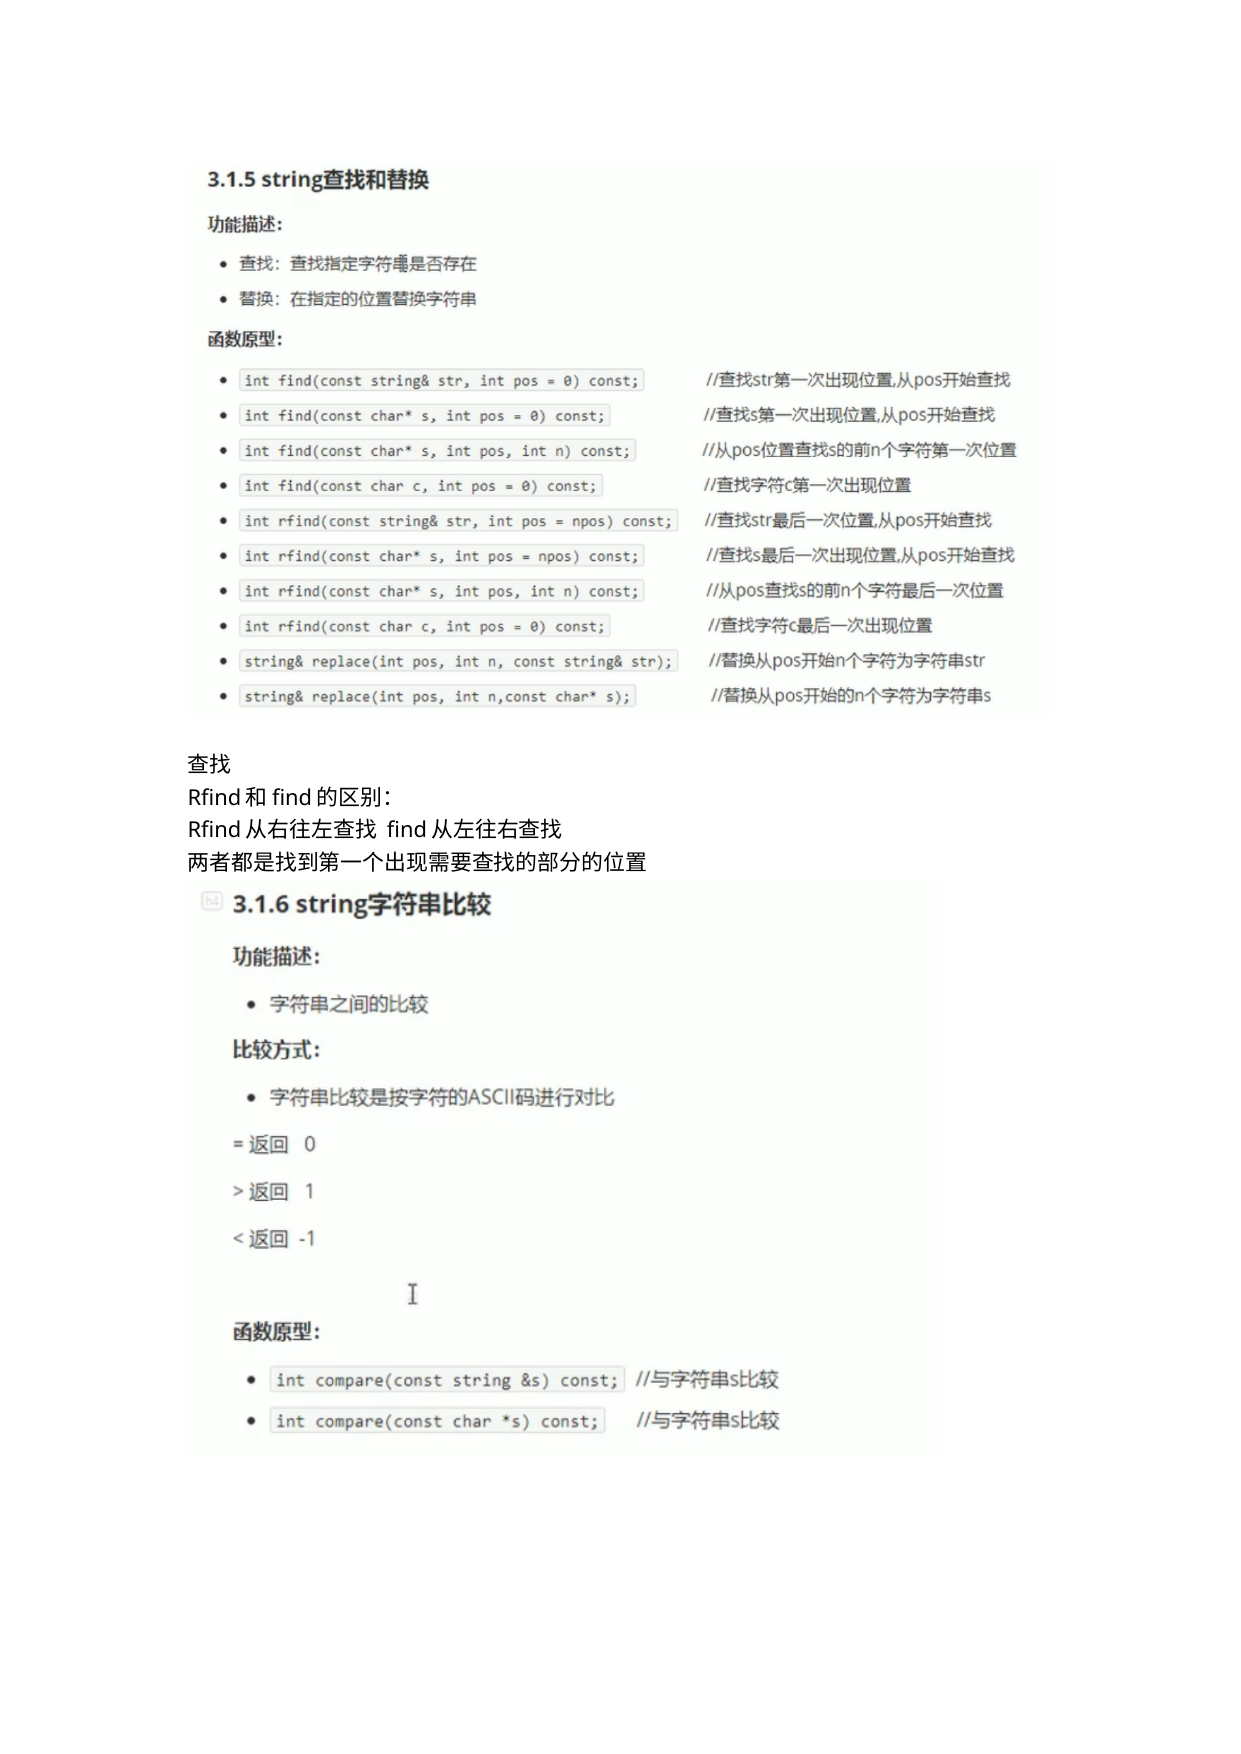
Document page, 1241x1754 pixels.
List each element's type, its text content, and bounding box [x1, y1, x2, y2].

text 两者都是找到第一个出现需要查找的部分的位置 [187, 844, 1053, 877]
text 查找 [187, 747, 1053, 779]
text Rfind从右往左查找 find从左往右查找 [187, 812, 1053, 844]
picture [187, 162, 1053, 717]
picture [187, 877, 942, 1457]
text Rfind和find的区别： [187, 779, 1053, 812]
